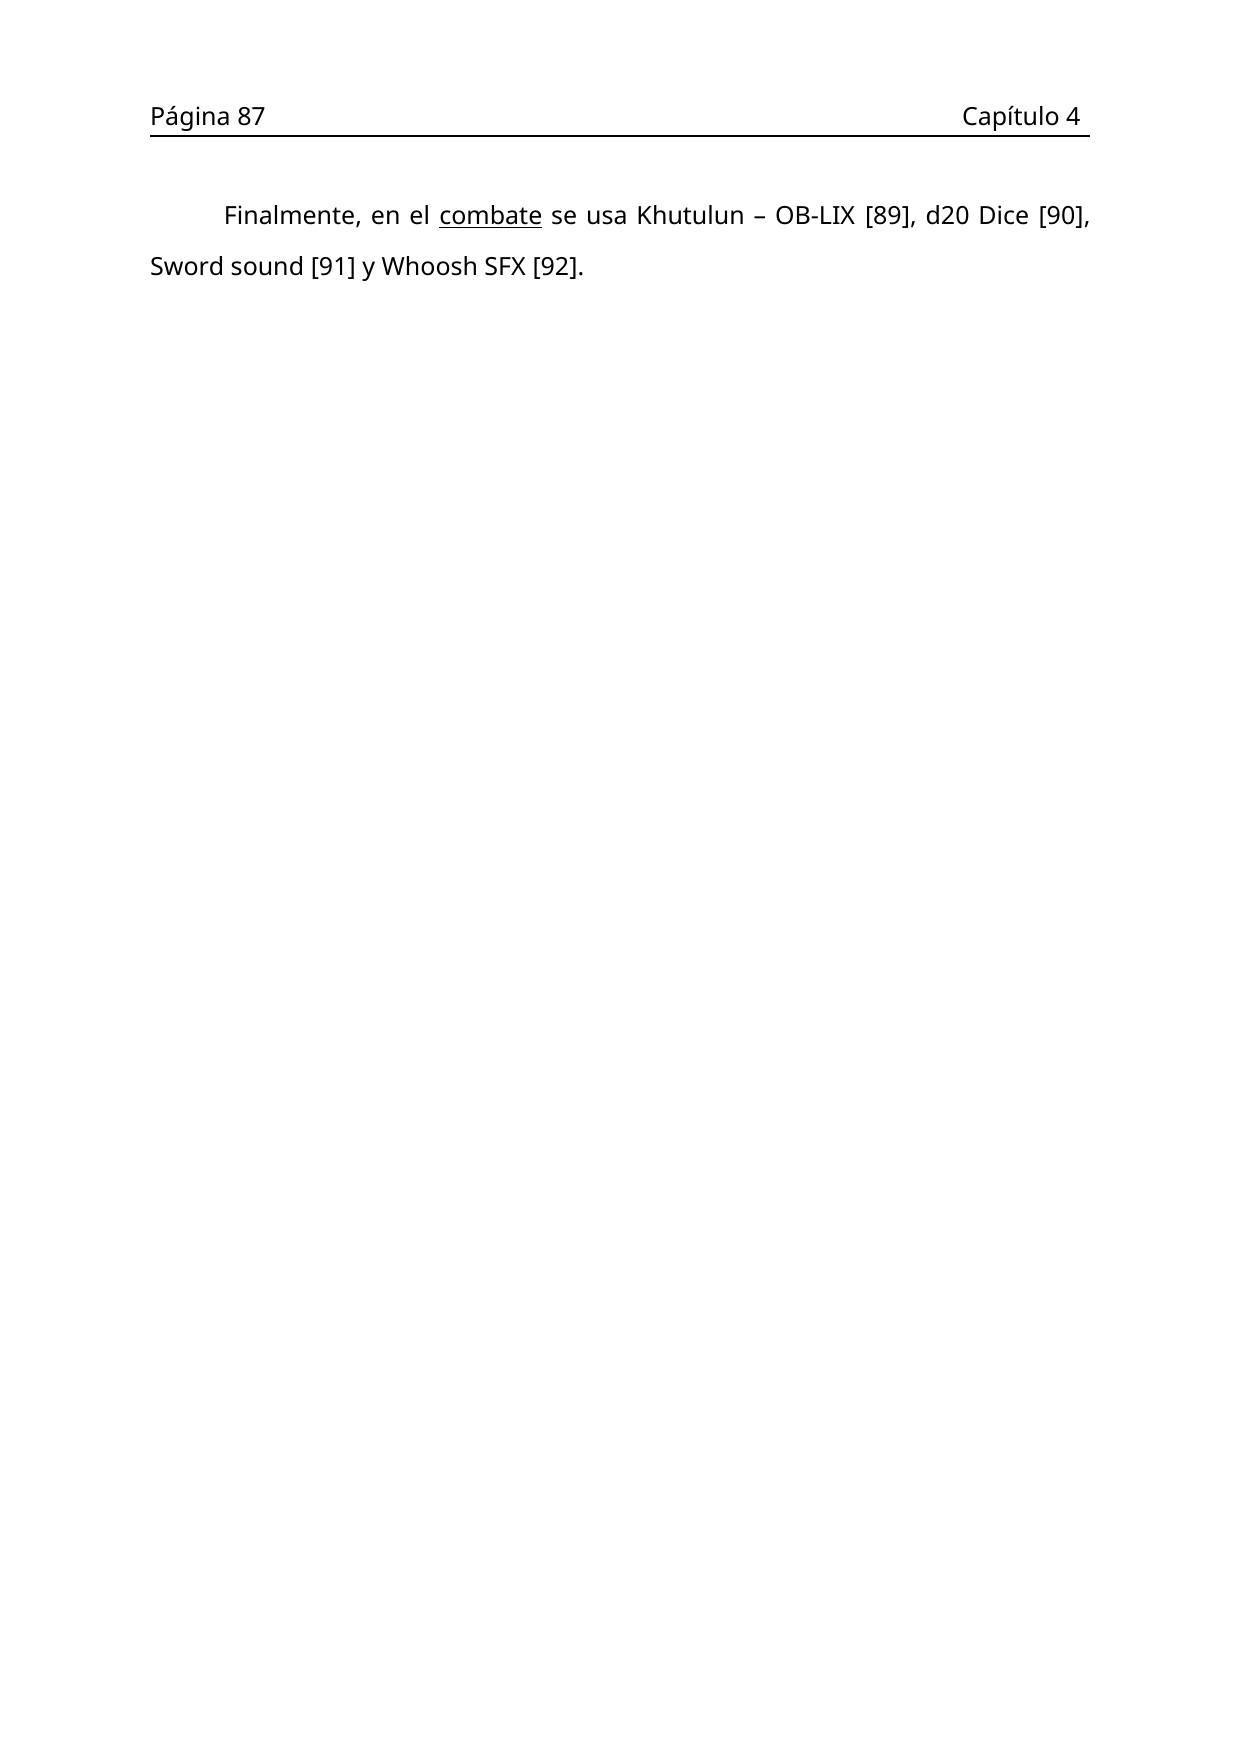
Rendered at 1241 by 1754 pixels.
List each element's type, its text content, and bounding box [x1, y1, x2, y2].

text Finalmente, en el combate se usa Khutulun – OB-LIX , d20 Dice , Sword sound y Whoosh SFX . [150, 198, 1090, 283]
